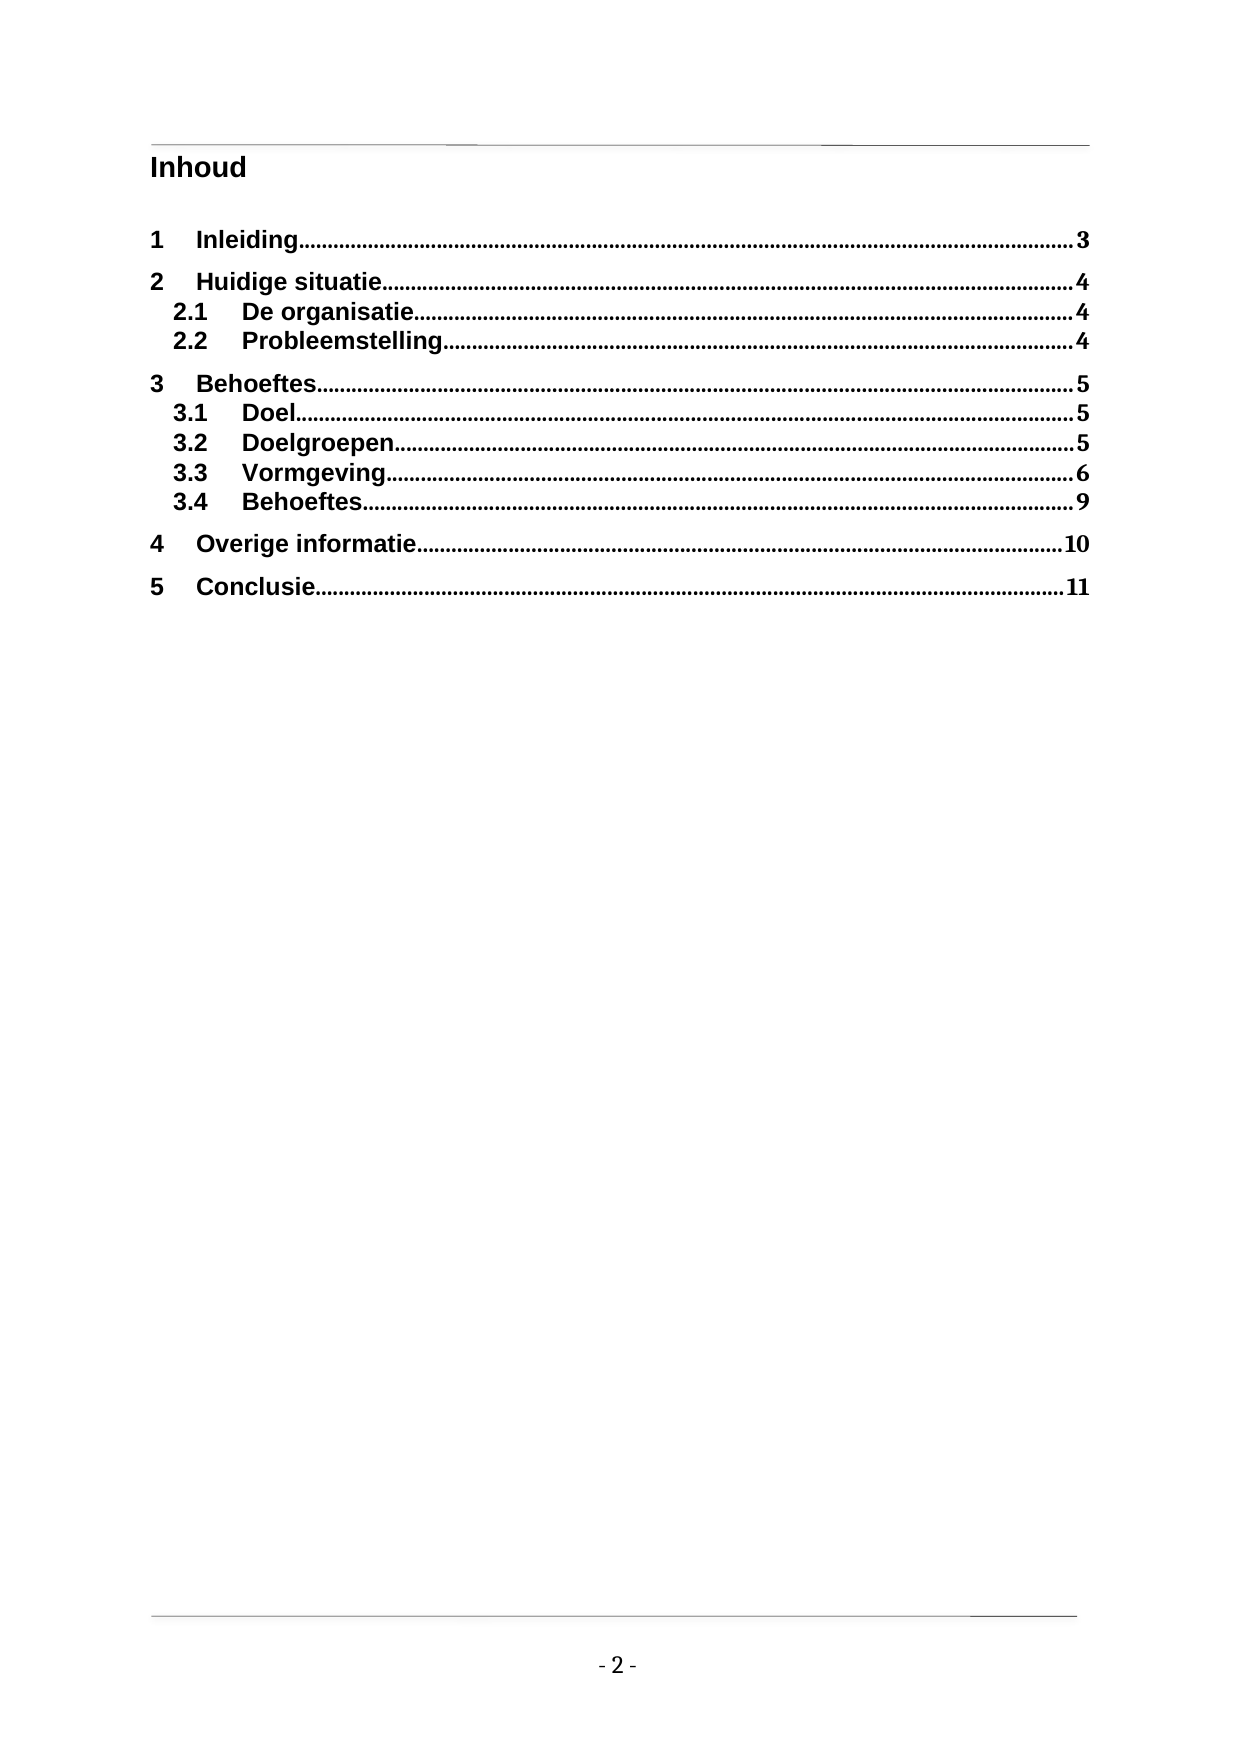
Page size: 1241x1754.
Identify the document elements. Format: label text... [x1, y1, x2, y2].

text 4 Overige informatie 10 [150, 529, 1090, 559]
text 2.2 Probleemstelling 4 [173, 326, 1090, 356]
text 3.3 Vormgeving 6 [173, 458, 1090, 487]
text 2.1 De organisatie 4 [173, 297, 1090, 326]
text 3 Behoeftes 5 [150, 368, 1090, 398]
text 3.4 Behoeftes 9 [173, 487, 1090, 517]
text 1 Inleiding 3 [150, 225, 1090, 254]
text 2 Huidige situatie 4 [150, 267, 1090, 297]
text Inhoud [150, 150, 1090, 183]
text 3.1 Doel 5 [173, 398, 1090, 428]
text 5 Conclusie 11 [150, 572, 1090, 601]
text 3.2 Doelgroepen 5 [173, 428, 1090, 458]
